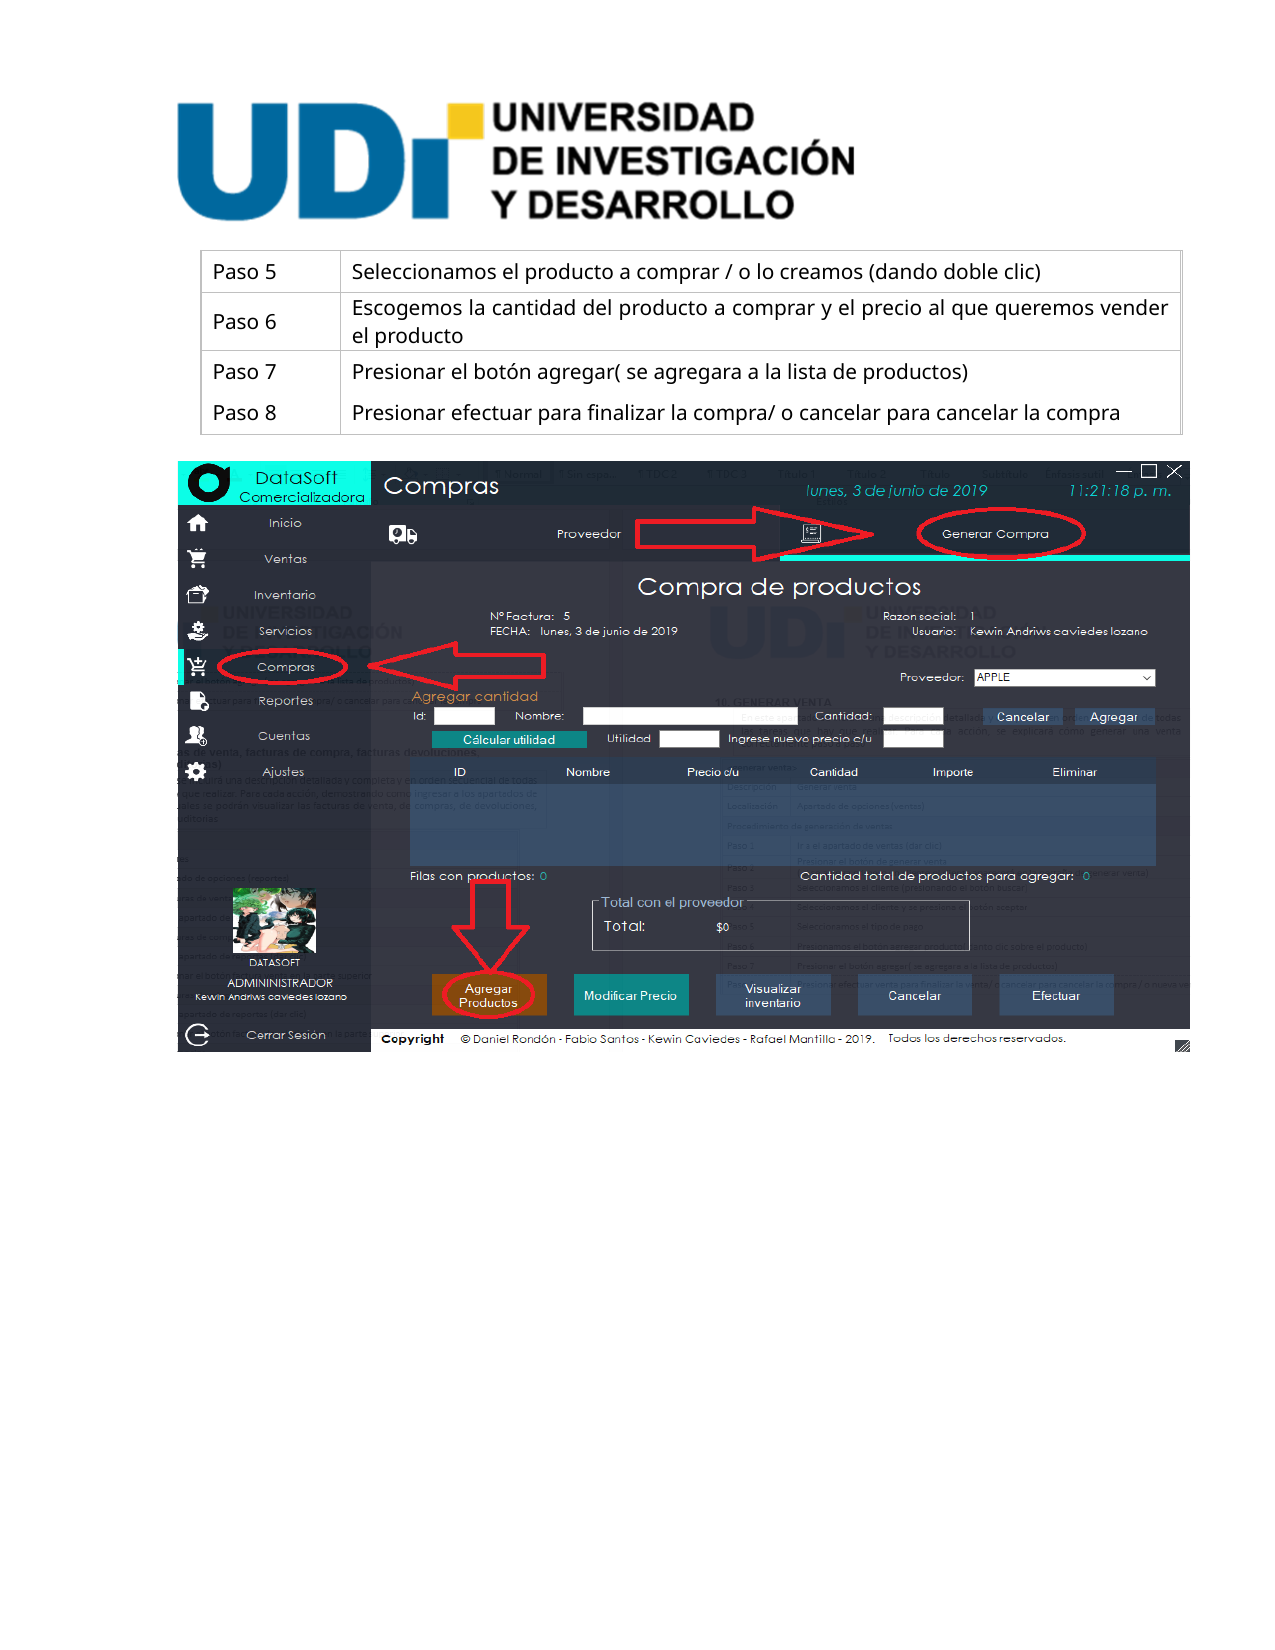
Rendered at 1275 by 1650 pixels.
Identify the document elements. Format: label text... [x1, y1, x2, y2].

table_cell Paso 5 [202, 251, 340, 292]
picture [177, 73, 855, 250]
table_cell Paso 6 [202, 293, 340, 350]
table_cell Escogemos la cantidad del producto a comprar y el precio al que queremos vender el producto [341, 293, 1180, 350]
picture [177, 461, 1191, 1052]
table_cell Paso 7 [202, 351, 340, 392]
table_cell Presionar efectuar para finalizar la compra/ o cancelar para cancelar la compra [341, 392, 1180, 434]
table_cell Presionar el botón agregar( se agregara a la lista de productos) [341, 351, 1180, 392]
table_cell Paso 8 [202, 392, 340, 434]
table_cell Seleccionamos el producto a comprar / o lo creamos (dando doble clic) [341, 251, 1180, 292]
